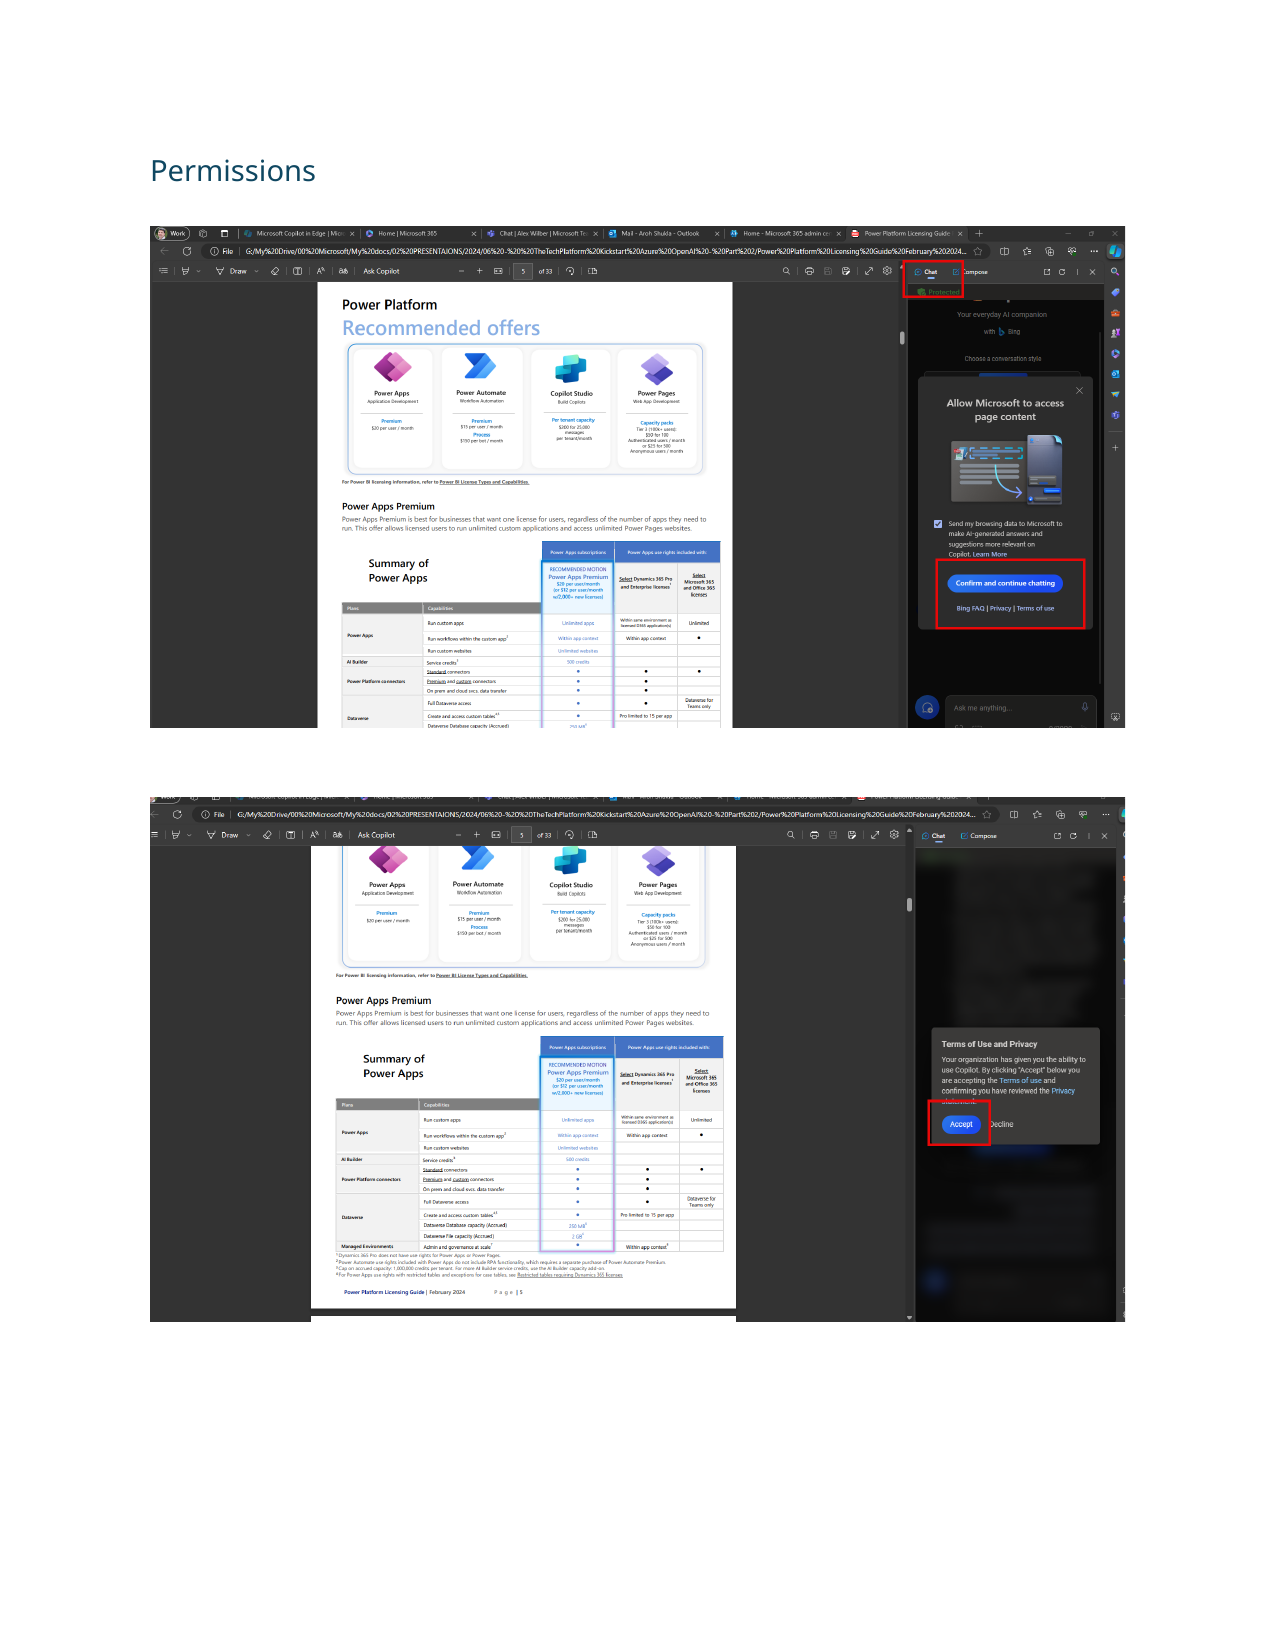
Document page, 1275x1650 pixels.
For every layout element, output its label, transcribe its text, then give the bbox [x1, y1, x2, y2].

text Permissions [150, 150, 1125, 226]
picture [150, 797, 1125, 1322]
picture [150, 226, 1125, 728]
